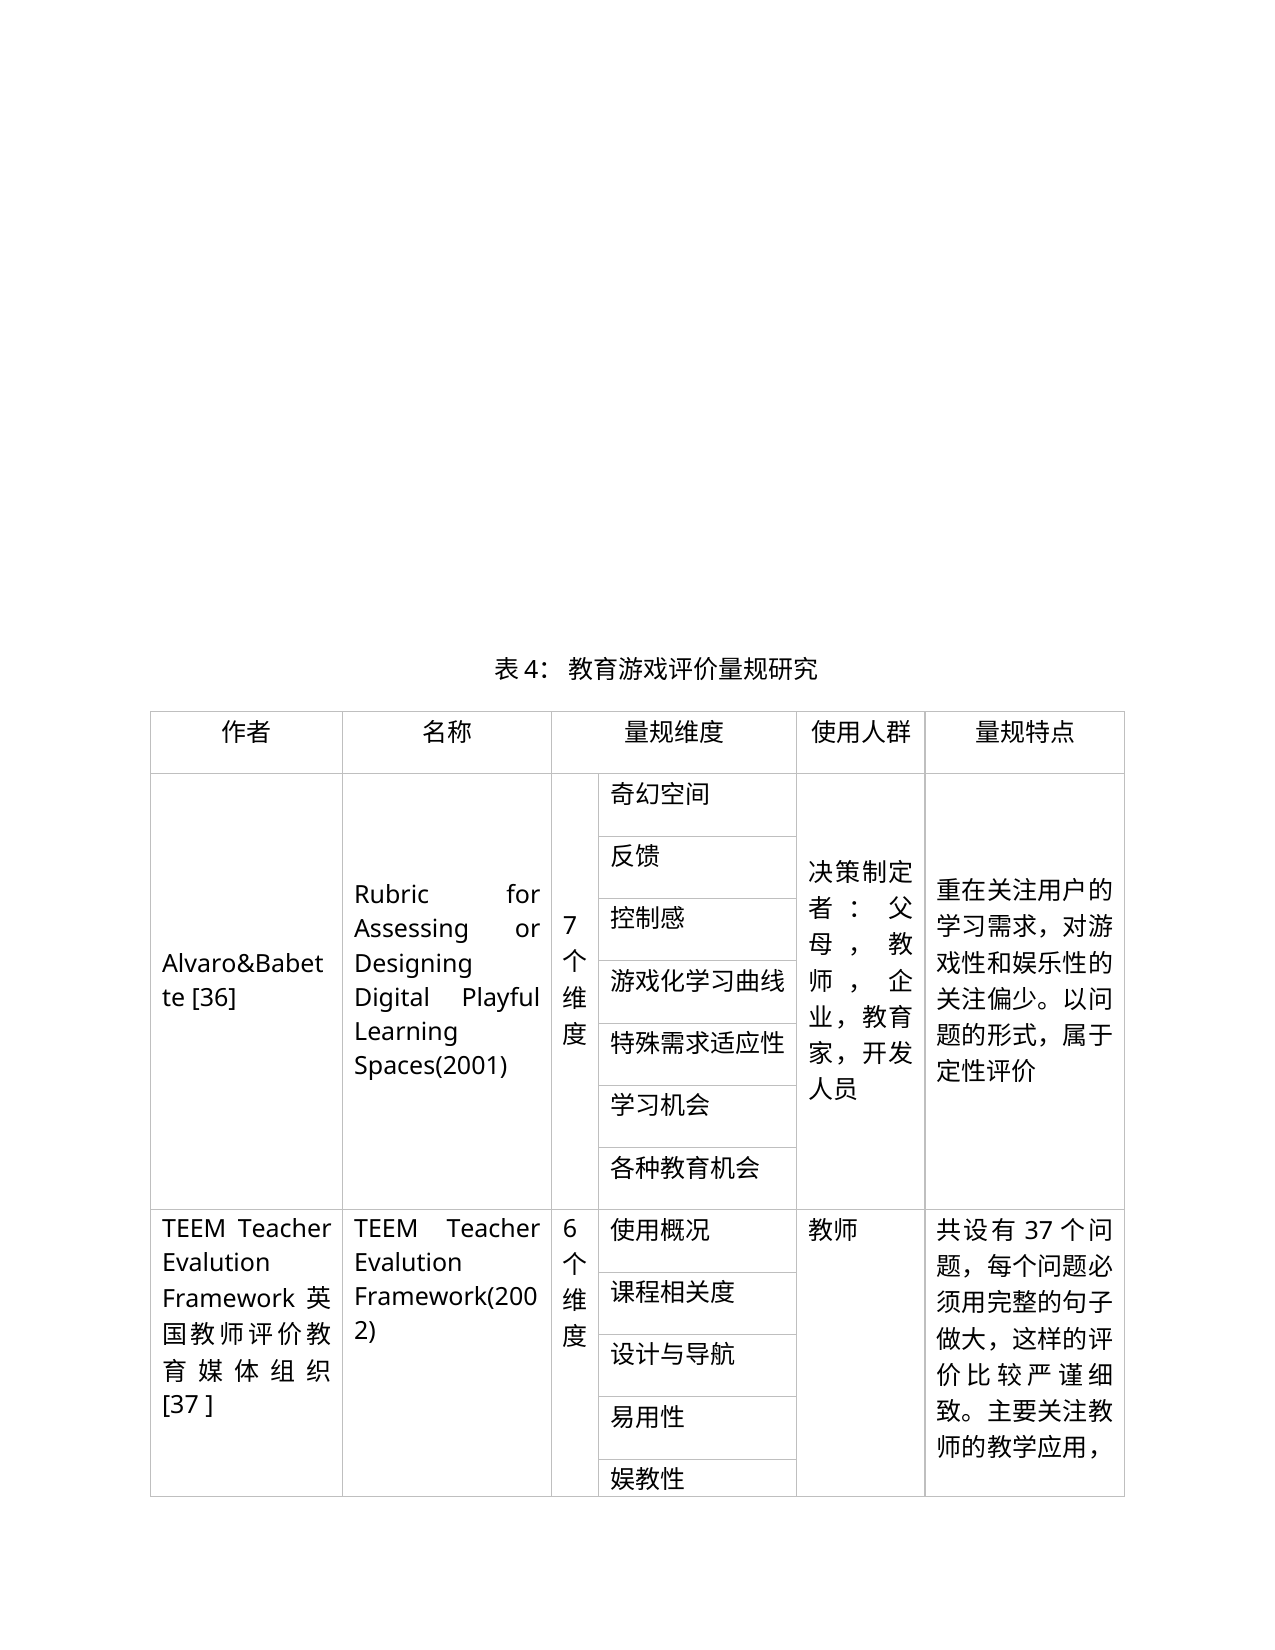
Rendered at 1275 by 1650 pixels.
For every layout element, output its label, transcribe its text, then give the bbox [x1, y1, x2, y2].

table_cell 共设有37个问题，每个问题必须用完整的句子做大，这样的评价比较严谨细致。主要关注教师的教学应用，属于定性评价 [926, 1210, 1124, 1496]
table_header 量规维度 [552, 712, 796, 773]
table_cell 重在关注用户的学习需求，对游戏性和娱乐性的关注偏少。以问题的形式，属于定性评价 [926, 774, 1124, 1209]
table_cell 娱教性 [599, 1460, 796, 1496]
table_header 使用人群 [797, 712, 924, 773]
table_cell 特殊需求适应性 [599, 1024, 796, 1085]
table_cell 6个维度 [552, 1210, 598, 1496]
table_header 作者 [151, 712, 342, 773]
table_cell Alvaro&Babette [36] [151, 774, 342, 1209]
table_cell 课程相关度 [599, 1273, 796, 1334]
table_cell 决策制定者：父母，教师，企业，教育家，开发人员 [797, 774, 924, 1209]
table_cell 控制感 [599, 899, 796, 960]
table_cell 教师 [797, 1210, 924, 1496]
table_cell 奇幻空间 [599, 774, 796, 836]
table_cell 学习机会 [599, 1086, 796, 1147]
table_cell Rubric for Assessing or Designing Digital Playful Learning Spaces(2001) [343, 774, 551, 1209]
table_cell 各种教育机会 [599, 1148, 796, 1209]
table_cell TEEM Teacher Evalution Framework英国教师评价教育媒体组织[37 ] [151, 1210, 342, 1496]
table_cell 反馈 [599, 837, 796, 898]
table_header 名称 [343, 712, 551, 773]
table_header 量规特点 [926, 712, 1124, 773]
table_cell 设计与导航 [599, 1335, 796, 1396]
table_cell 7个维度 [552, 774, 598, 1209]
table_cell TEEM Teacher Evalution Framework(2002) [343, 1210, 551, 1496]
table_cell 游戏化学习曲线 [599, 961, 796, 1022]
text 表4： 教育游戏评价量规研究 [150, 650, 1125, 686]
table_cell 易用性 [599, 1397, 796, 1458]
table_cell 使用概况 [599, 1210, 796, 1272]
